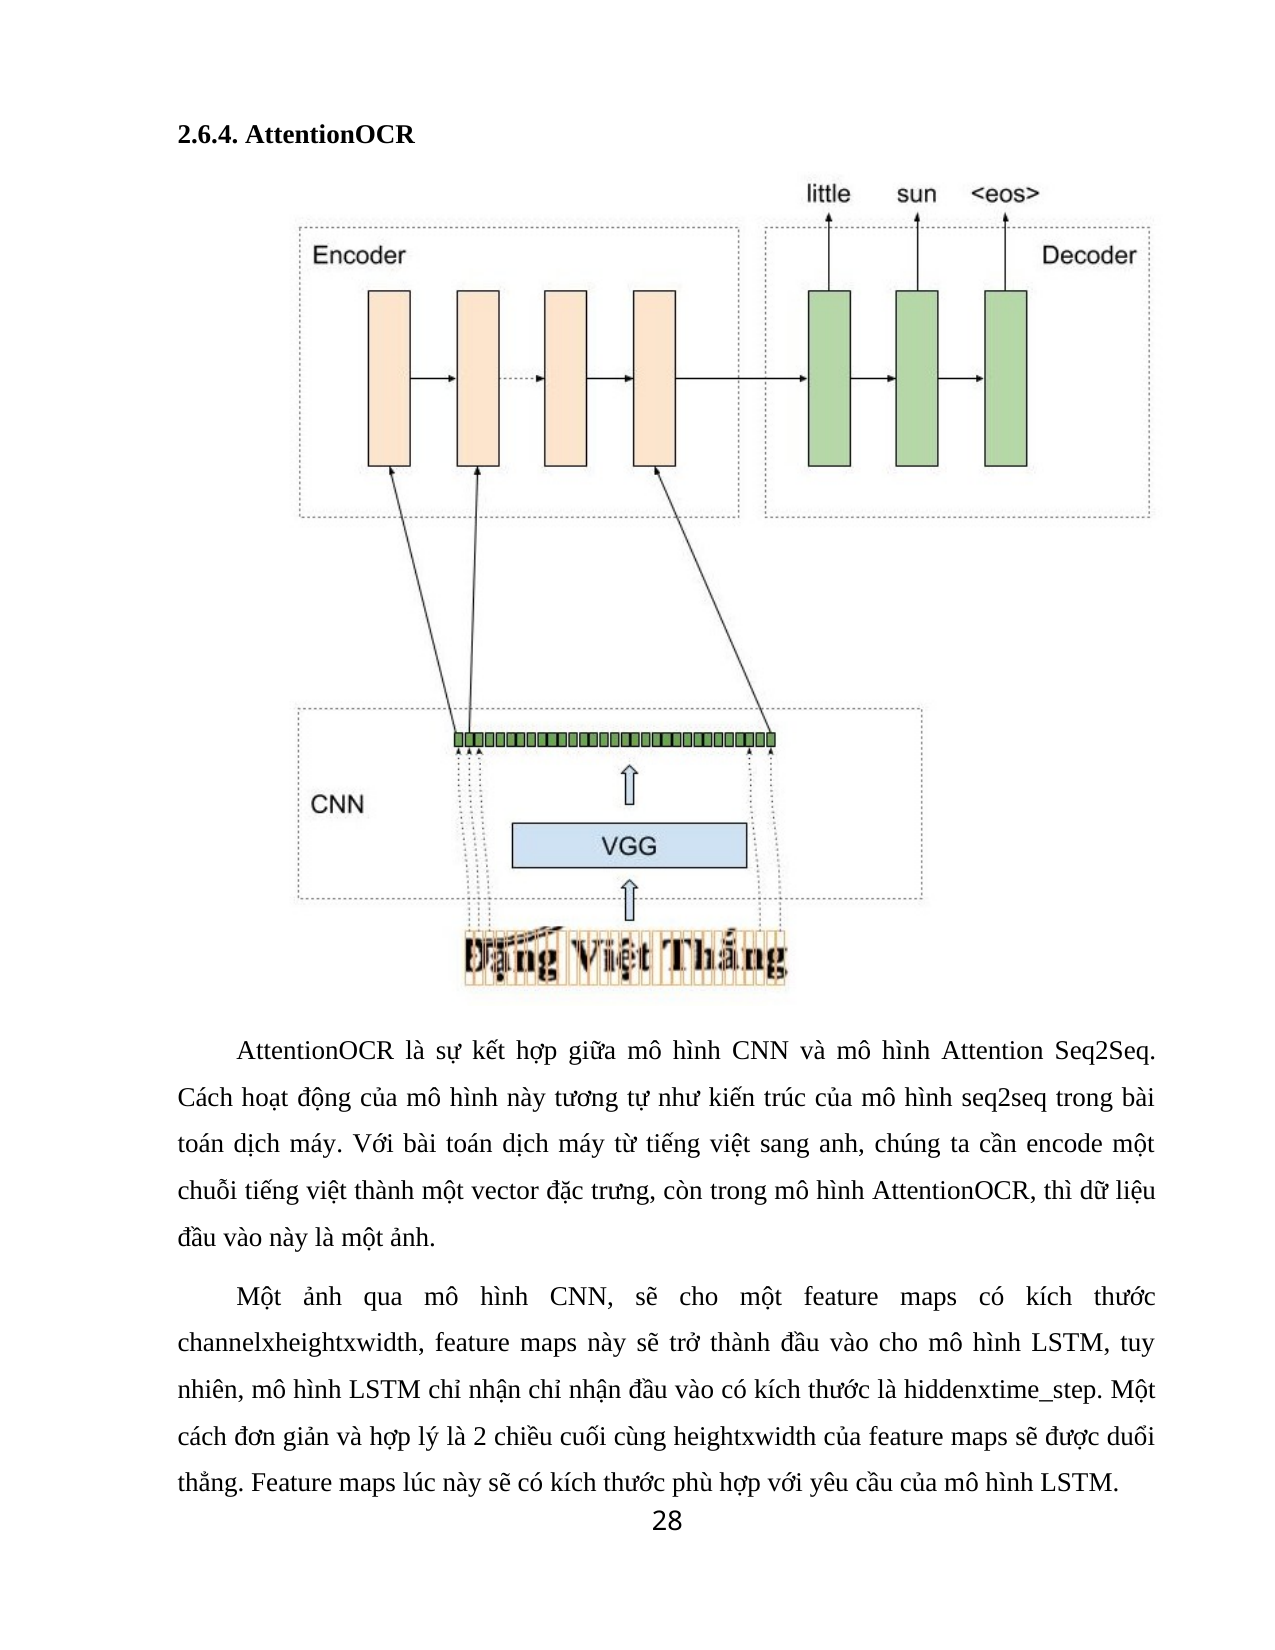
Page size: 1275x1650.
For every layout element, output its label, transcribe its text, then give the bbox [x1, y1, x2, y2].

text Một ảnh qua mô hình CNN, sẽ cho một feature maps có kích thước channelxheightxwidth, feature maps này sẽ trở thành đầu vào cho mô hình LSTM, tuy nhiên, mô hình LSTM chỉ nhận chỉ nhận đầu vào có kích thước là hiddenxtime_step. Một cách đơn giản và hợp lý là 2 chiều cuối cùng heightxwidth của feature maps sẽ được duổi thẳng. Feature maps lúc này sẽ có kích thước phù hợp với yêu cầu của mô hình LSTM. [177, 1280, 1157, 1498]
text AttentionOCR là sự kết hợp giữa mô hình CNN và mô hình Attention Seq2Seq. Cách hoạt động của mô hình này tương tự như kiến trúc của mô hình seq2seq trong bài toán dịch máy. Với bài toán dịch máy từ tiếng việt sang anh, chúng ta cần encode một chuỗi tiếng việt thành một vector đặc trưng, còn trong mô hình AttentionOCR, thì dữ liệu đầu vào này là một ảnh. [177, 1034, 1157, 1252]
picture [236, 161, 1212, 1006]
subtitle 2.6.4. AttentionOCR [177, 118, 1157, 149]
